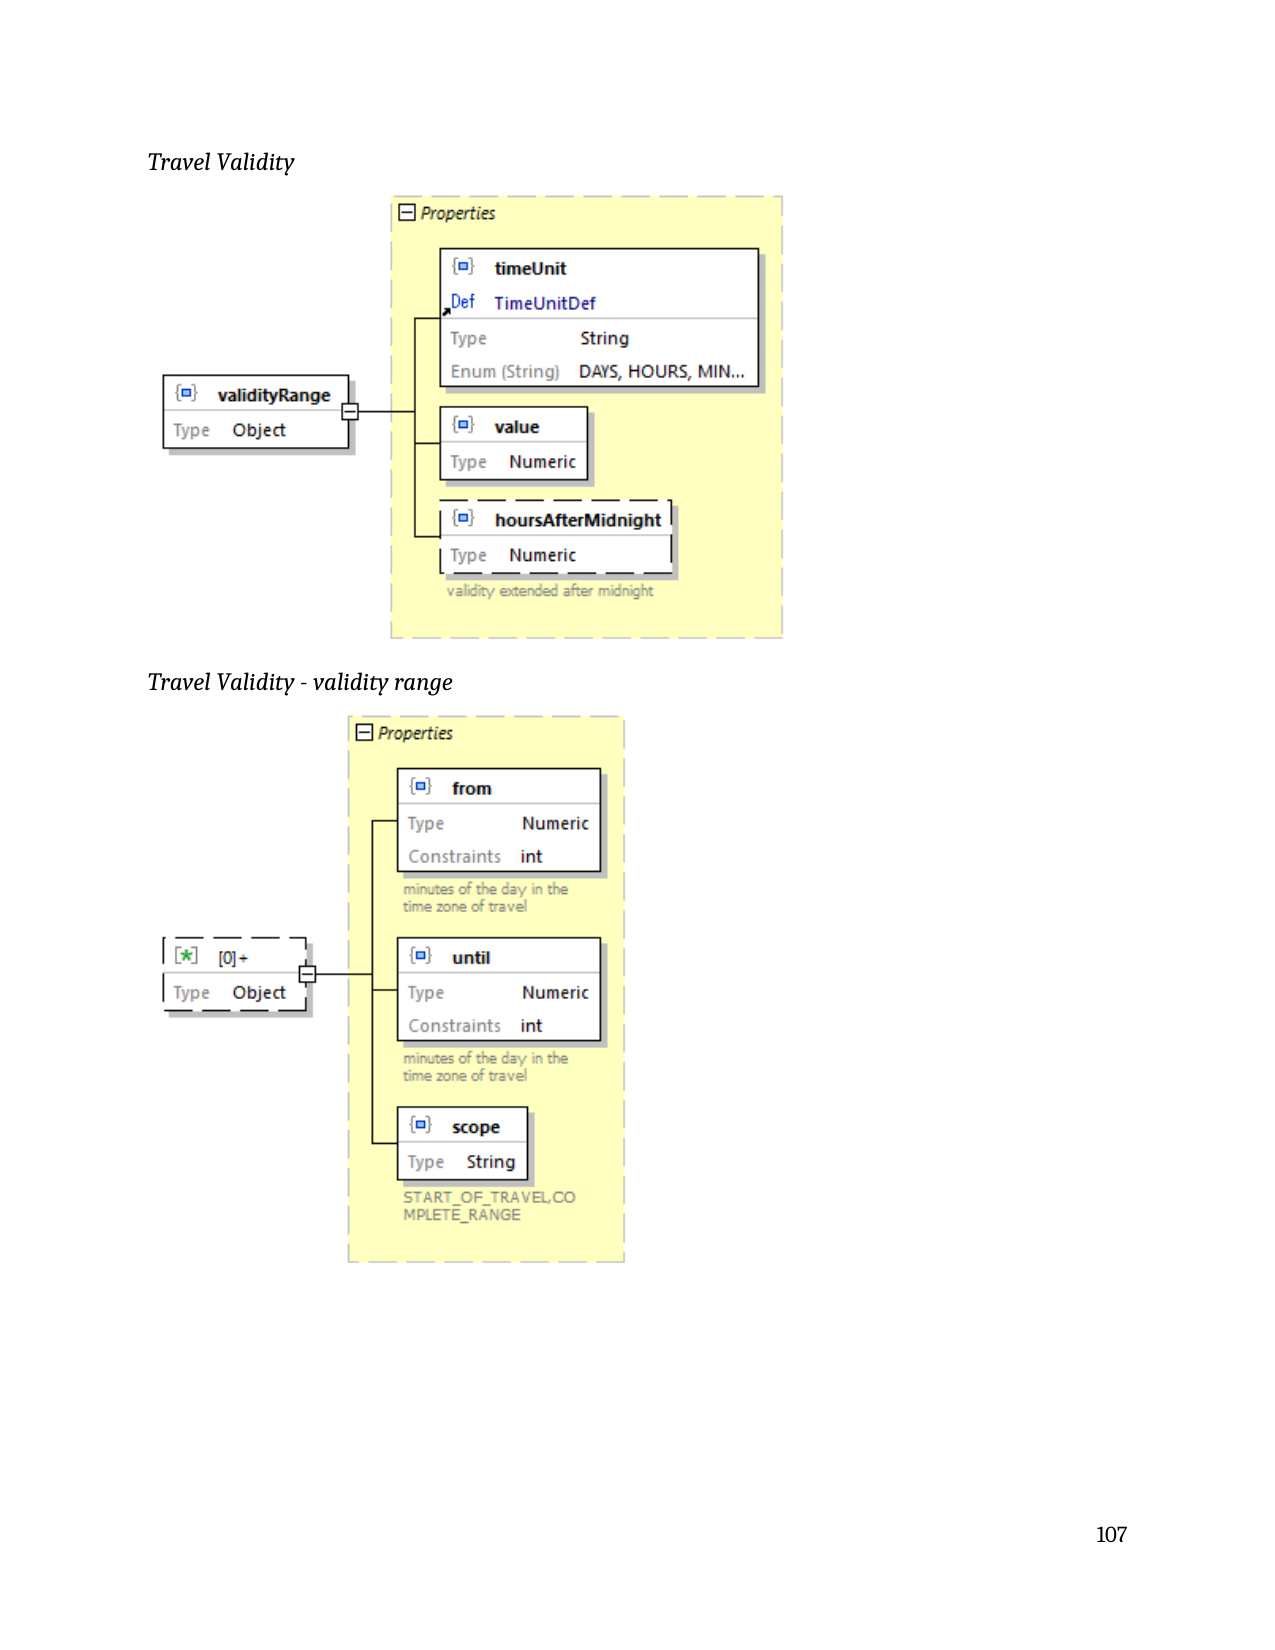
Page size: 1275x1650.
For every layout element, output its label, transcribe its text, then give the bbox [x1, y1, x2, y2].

text Travel Validity [148, 148, 1127, 176]
picture [147, 188, 799, 647]
text Travel Validity - validity range [148, 668, 1127, 696]
picture [147, 708, 641, 1271]
